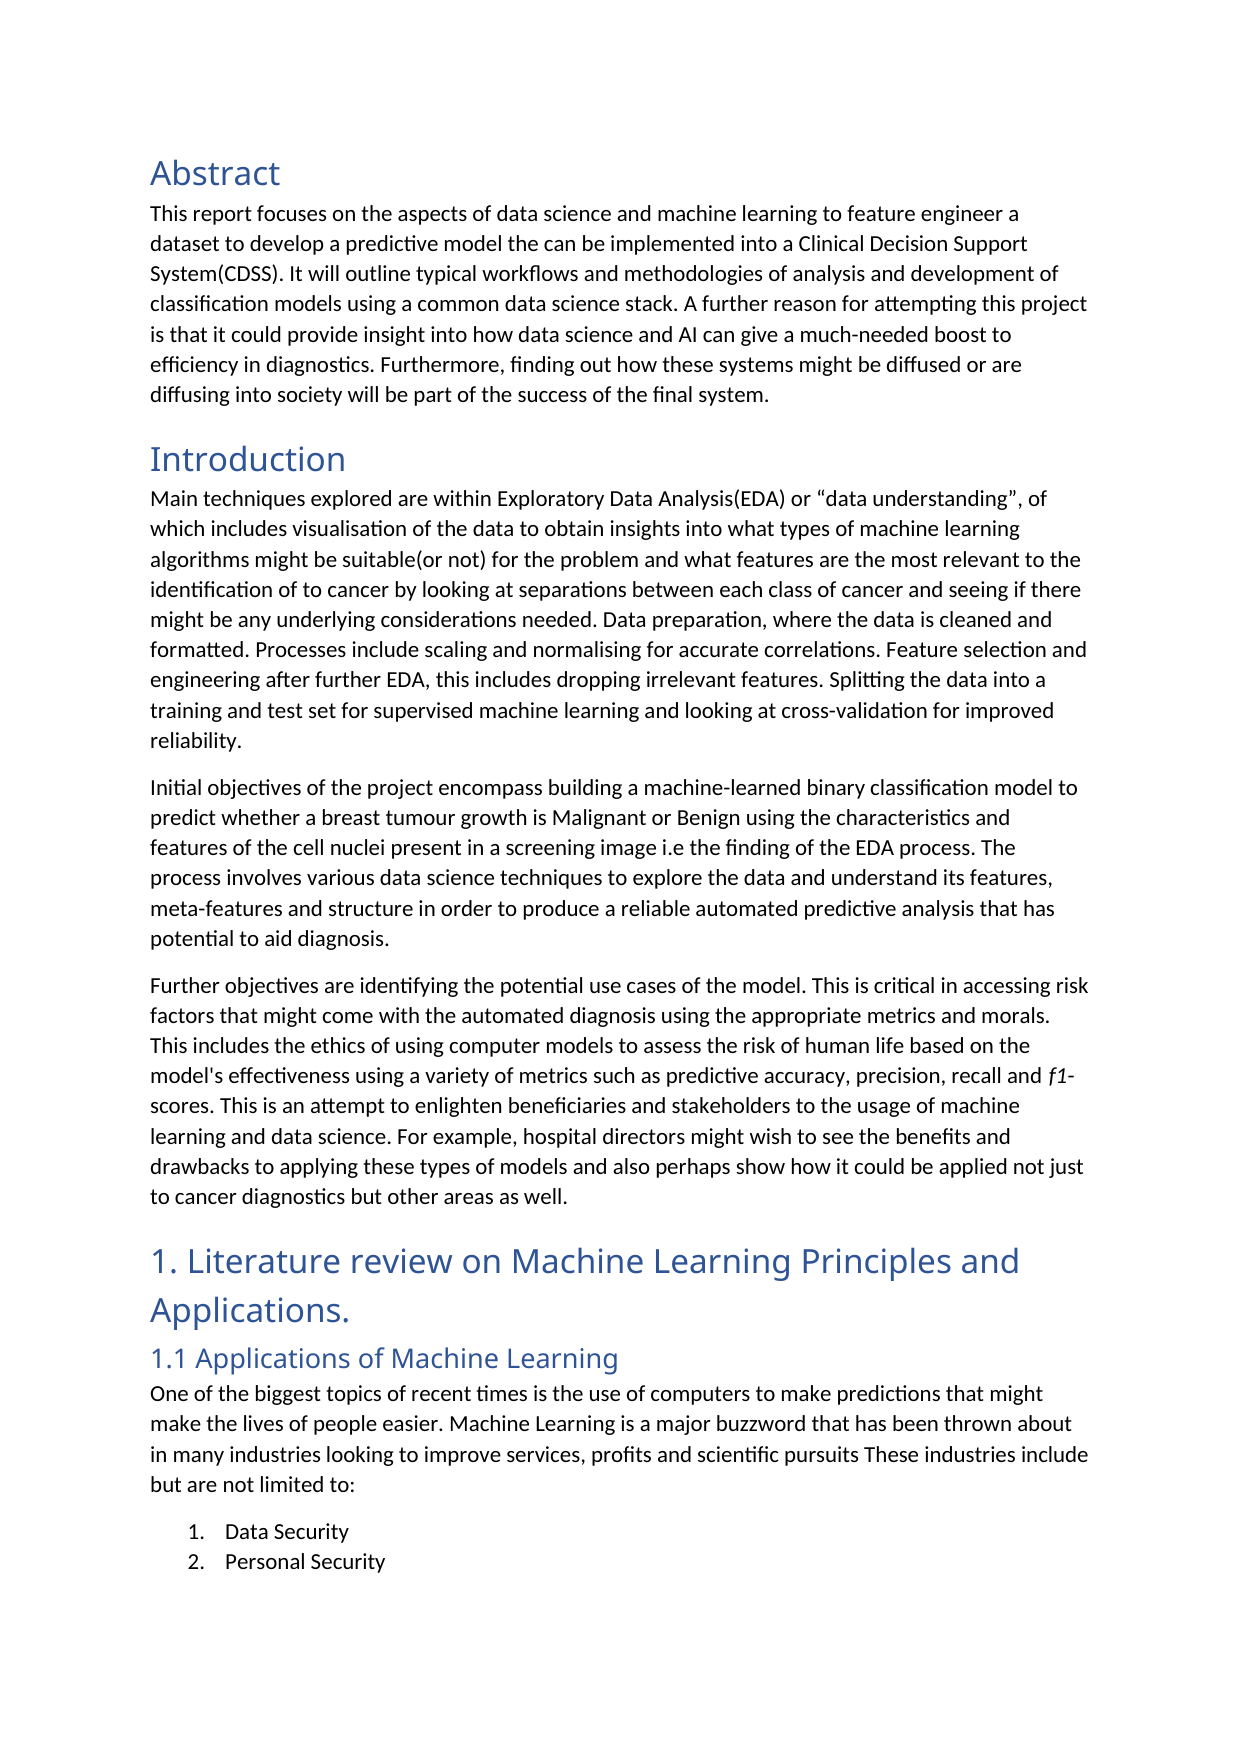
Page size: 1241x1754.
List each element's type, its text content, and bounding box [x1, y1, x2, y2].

subtitle Abstract [150, 150, 1090, 195]
list Data Security [187, 1517, 1090, 1545]
text This report focuses on the aspects of data science and machine learning to feature engineer a dataset to develop a predictive model the can be implemented into a Clinical Decision Support System(CDSS). It will outline typical workflows and methodologies of analysis and development of classification models using a common data science stack. A further reason for attempting this project is that it could provide insight into how data science and AI can give a much-needed boost to efficiency in diagnostics. Furthermore, finding out how these systems might be diffused or are diffusing into society will be part of the success of the final system. [150, 199, 1090, 408]
subtitle 1.1 Applications of Machine Learning [150, 1339, 1090, 1376]
text Initial objectives of the project encompass building a machine-learned binary classification model to predict whether a breast tumour growth is Malignant or Benign using the characteristics and features of the cell nuclei present in a screening image i.e the finding of the EDA process. The process involves various data science techniques to explore the data and understand its features, meta-features and structure in order to produce a reliable automated predictive analysis that has potential to aid diagnosis. [150, 773, 1090, 952]
text Main techniques explored are within Exploratory Data Analysis(EDA) or “data understanding”, of which includes visualisation of the data to obtain insights into what types of machine learning algorithms might be suitable(or not) for the problem and what features are the most relevant to the identification of to cancer by looking at separations between each class of cancer and seeing if there might be any underlying considerations needed. Data preparation, where the data is cleaned and formatted. Processes include scaling and normalising for accurate correlations. Feature selection and engineering after further EDA, this includes dropping irrelevant features. Splitting the data into a training and test set for supervised machine learning and looking at cross-validation for improved reliability. [150, 484, 1090, 754]
text One of the biggest topics of recent times is the use of computers to make predictions that might make the lives of people easier. Machine Learning is a major buzzword that has been thrown about in many industries looking to improve services, profits and scientific pursuits These industries include but are not limited to: [150, 1379, 1090, 1498]
list Personal Security [187, 1547, 1090, 1575]
subtitle Introduction [150, 435, 1090, 481]
text Further objectives are identifying the potential use cases of the model. This is critical in accessing risk factors that might come with the automated diagnosis using the appropriate metrics and morals. This includes the ethics of using computer models to assess the risk of human life based on the model's effectiveness using a variety of metrics such as predictive accuracy, precision, recall and f1-scores. This is an attempt to enlighten beneficiaries and stakeholders to the usage of machine learning and data science. For example, hospital directors might wish to see the benefits and drawbacks to applying these types of models and also perhaps show how it could be applied not just to cancer diagnostics but other areas as well. [150, 971, 1090, 1210]
subtitle 1. Literature review on Machine Learning Principles and Applications. [150, 1237, 1090, 1332]
